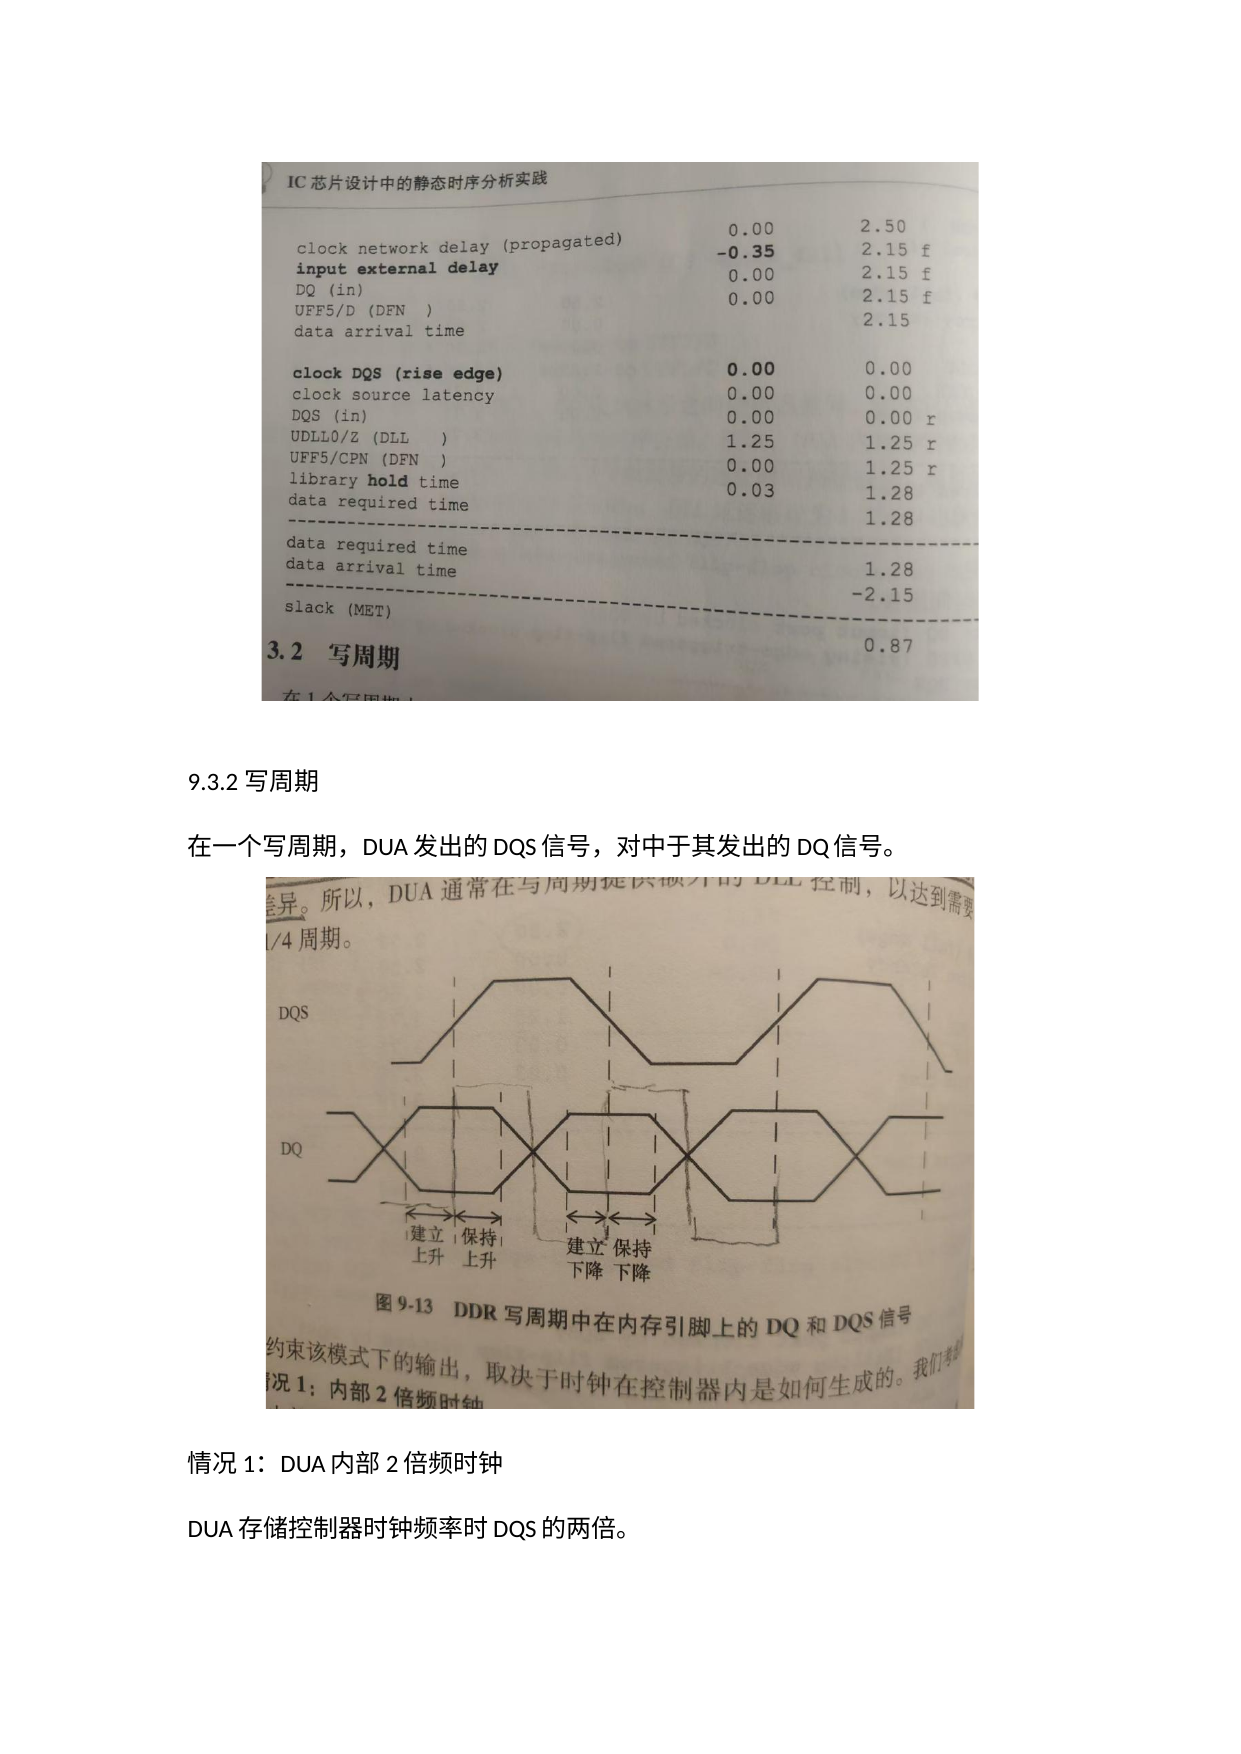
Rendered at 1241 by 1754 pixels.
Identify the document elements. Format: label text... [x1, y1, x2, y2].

text 在一个写周期，DUA发出的DQS信号，对中于其发出的DQ信号。 [187, 812, 1053, 877]
picture [261, 162, 979, 701]
text 情况1：DUA内部2倍频时钟 [187, 1429, 1053, 1494]
text DUA存储控制器时钟频率时DQS的两倍。 [187, 1494, 1053, 1559]
picture [265, 877, 975, 1409]
text 9.3.2 写周期 [187, 747, 1053, 812]
